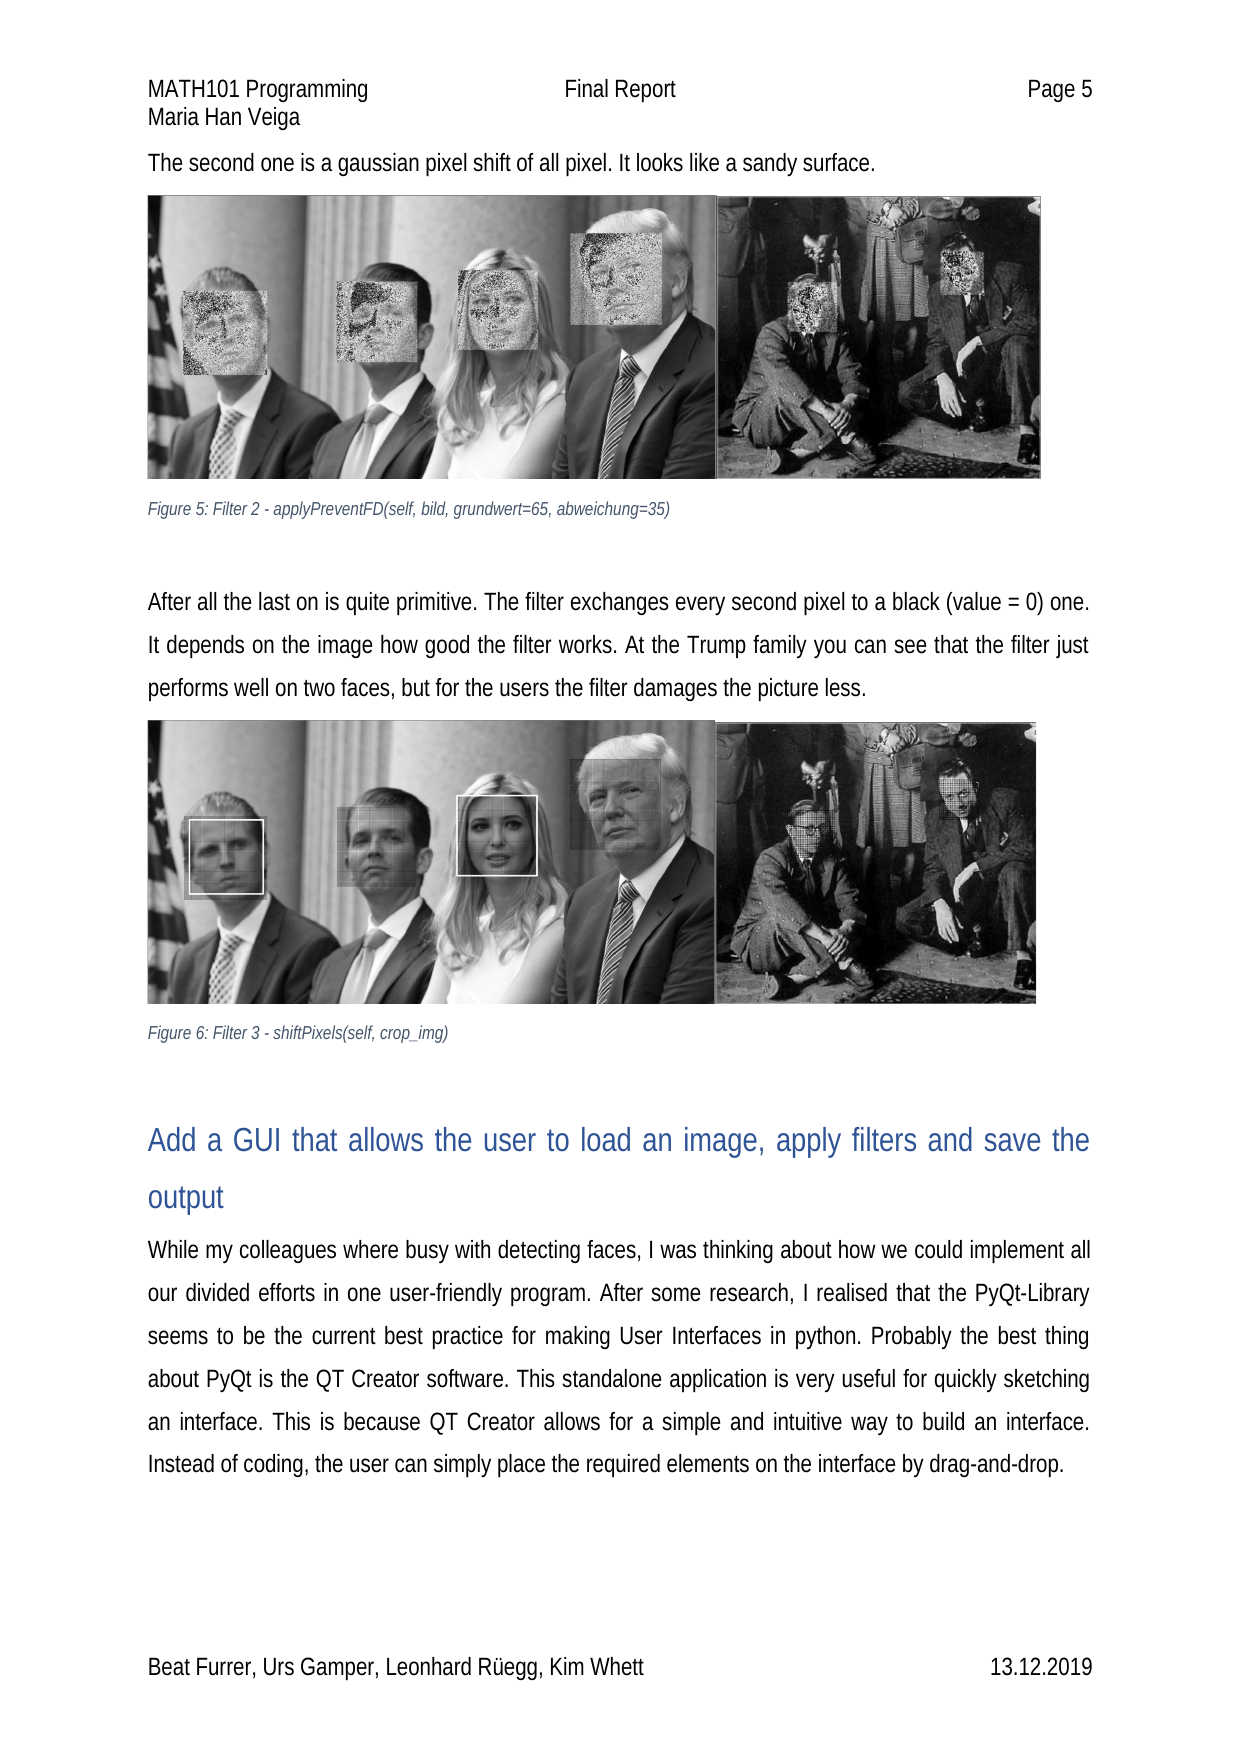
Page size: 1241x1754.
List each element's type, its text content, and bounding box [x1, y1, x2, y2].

text After all the last on is quite primitive. The filter exchanges every second pixel to a black (value = 0) one. It depends on the image how good the filter works. At the Trump family you can see that the filter just performs well on two faces, but for the users the filter damages the picture less. [148, 587, 1093, 702]
picture [147, 720, 1037, 1004]
picture [147, 195, 1041, 479]
text While my colleagues where busy with detecting faces, I was thinking about how we could implement all our divided efforts in one user-friendly program. After some research, I realised that the PyQt-Library seems to be the current best practice for making User Interfaces in python. Probably the best thing about PyQt is the QT Creator software. This standalone application is very useful for quickly sketching an interface. This is because QT Creator allows for a simple and intuitive way to build an interface. Instead of coding, the user can simply place the required elements on the interface by drag-and-drop. [148, 1235, 1093, 1478]
subtitle Add a GUI that allows the user to load an image, apply filters and save the output [148, 1120, 1093, 1216]
text Figure 6: Filter 3 - shiftPixels(self, crop_img) [148, 1022, 1093, 1043]
text The second one is a gaussian pixel shift of all pixel. It looks like a sandy surface. [148, 148, 1093, 176]
